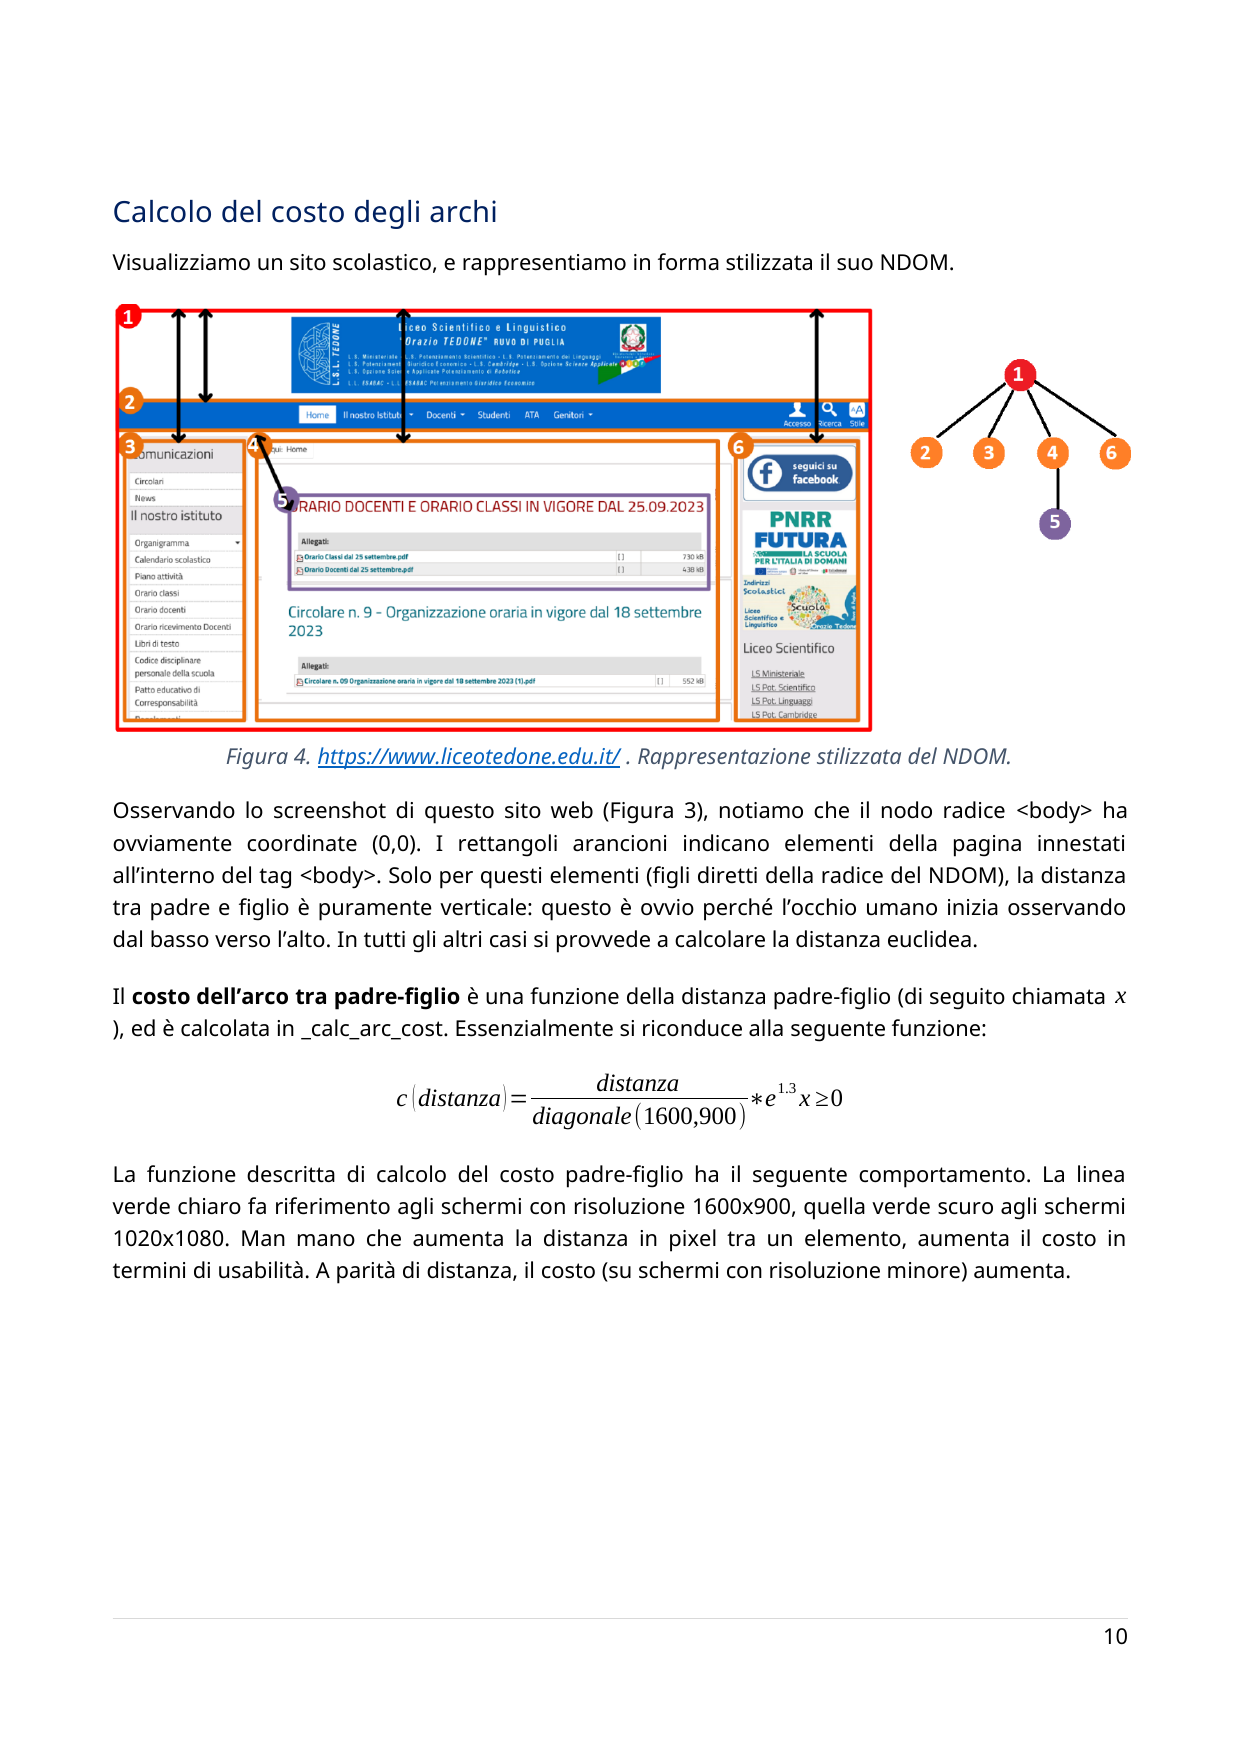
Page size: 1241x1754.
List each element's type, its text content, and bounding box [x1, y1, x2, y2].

picture [112, 304, 1147, 739]
subtitle Calcolo del costo degli archi [112, 192, 1128, 231]
text La funzione descritta di calcolo del costo padre-figlio ha il seguente comportamento. La linea verde chiaro fa riferimento agli schermi con risoluzione 1600x900, quella verde scuro agli schermi 1020x1080. Man mano che aumenta la distanza in pixel tra un elemento, aumenta il costo in termini di usabilità. A parità di distanza, il costo (su schermi con risoluzione minore) aumenta. [112, 1158, 1128, 1284]
text Il costo dell’arco tra padre-figlio è una funzione della distanza padre-figlio (di seguito chiamata ), ed è calcolata in _calc_arc_cost. Essenzialmente si riconduce alla seguente funzione: [112, 981, 1128, 1043]
text Osservando lo screenshot di questo sito web (Figura 3), notiamo che il nodo radice <body> ha ovviamente coordinate (0,0). I rettangoli arancioni indicano elementi della pagina innestati all’interno del tag <body>. Solo per questi elementi (figli diretti della radice del NDOM), la distanza tra padre e figlio è puramente verticale: questo è ovvio perché l’occhio umano inizia osservando dal basso verso l’alto. In tutti gli altri casi si provvede a calcolare la distanza euclidea. [112, 795, 1128, 953]
text Visualizziamo un sito scolastico, e rappresentiamo in forma stilizzata il suo NDOM. [112, 247, 1128, 277]
